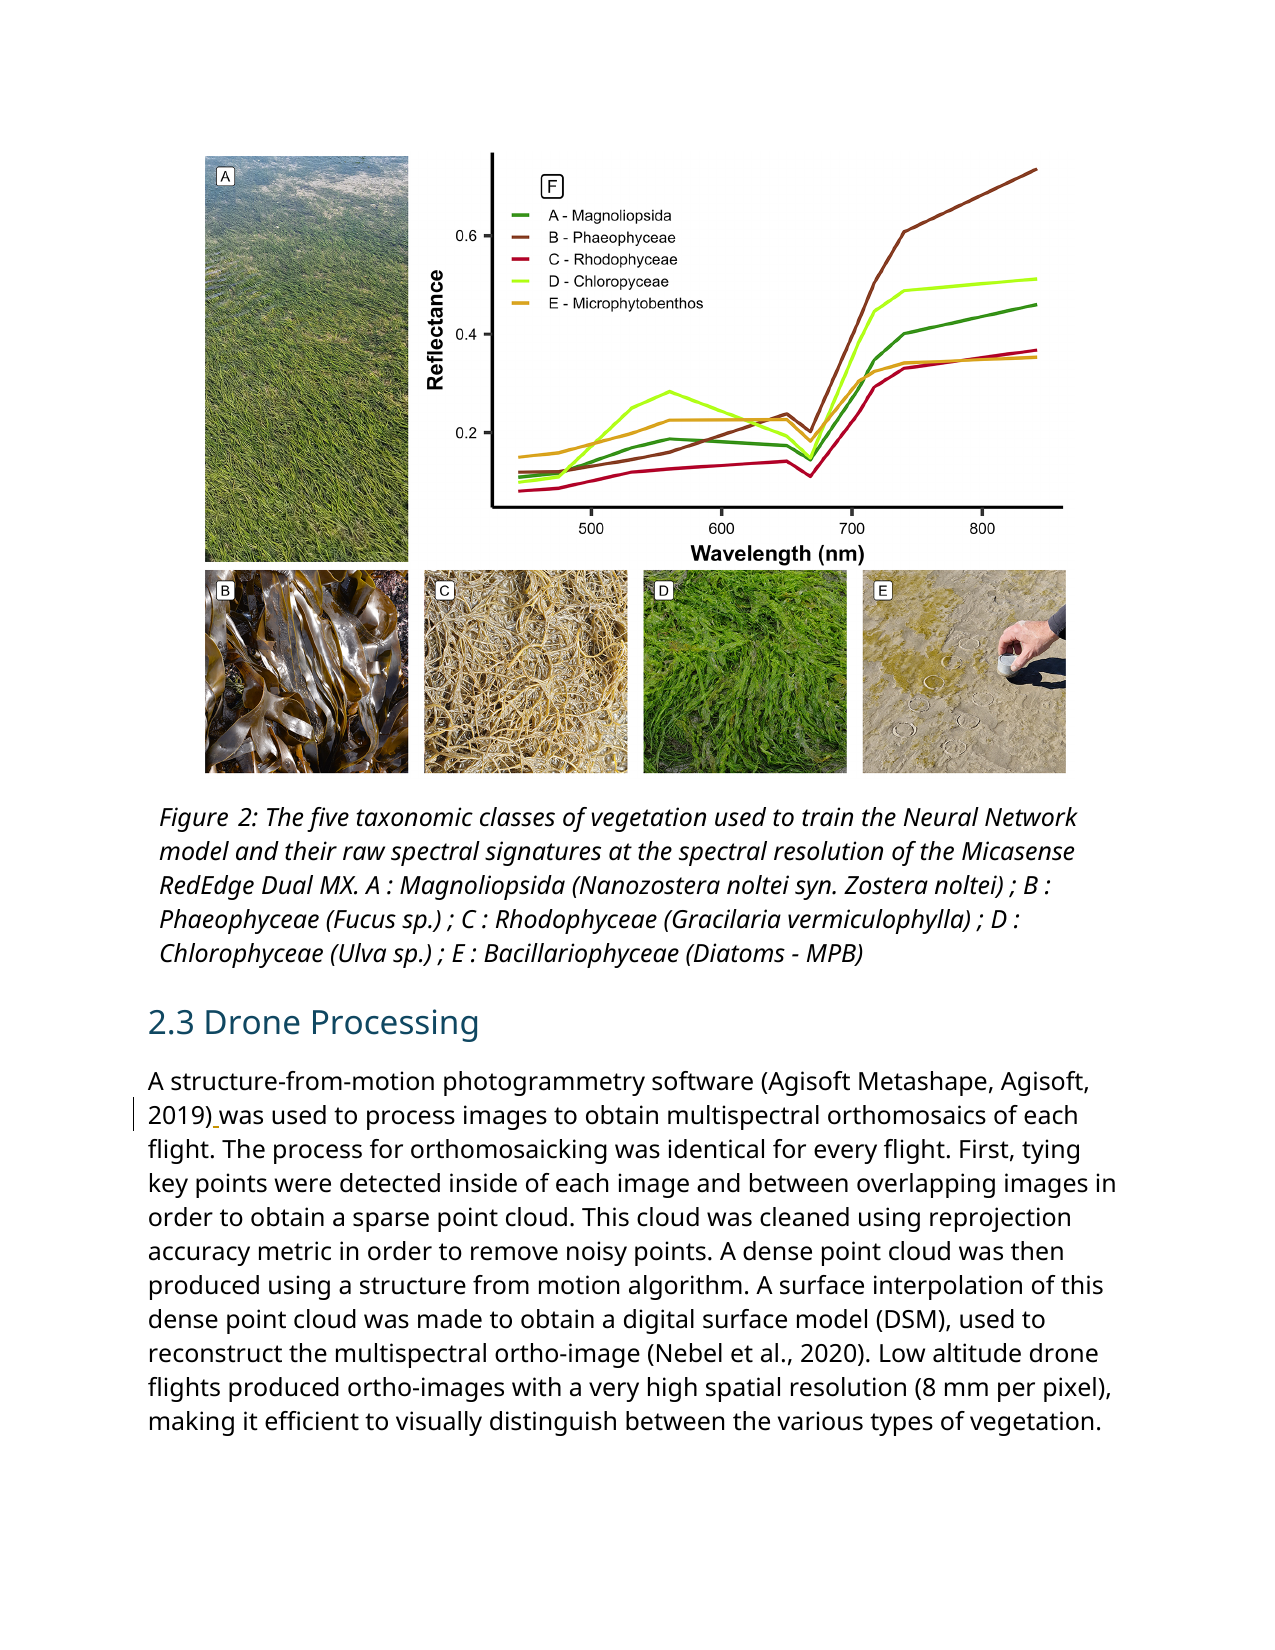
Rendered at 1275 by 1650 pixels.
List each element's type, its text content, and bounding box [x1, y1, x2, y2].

subtitle 2.3 Drone Processing [148, 999, 1127, 1044]
picture [200, 151, 1075, 779]
table_header Figure 2: The five taxonomic classes of vegetation used to train the Neural Network model and their raw spectral signatures at the spectral resolution of the Micasense RedEdge Dual MX. A : Magnoliopsida (Nanozostera noltei syn. Zostera noltei) ; B : Phaeophyceae (Fucus sp.) ; C : Rhodophyceae (Gracilaria vermiculophylla) ; D : Chlorophyceae (Ulva sp.) ; E : Bacillariophyceae (Diatoms - MPB) [148, 148, 1127, 982]
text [148, 1063, 1127, 1438]
